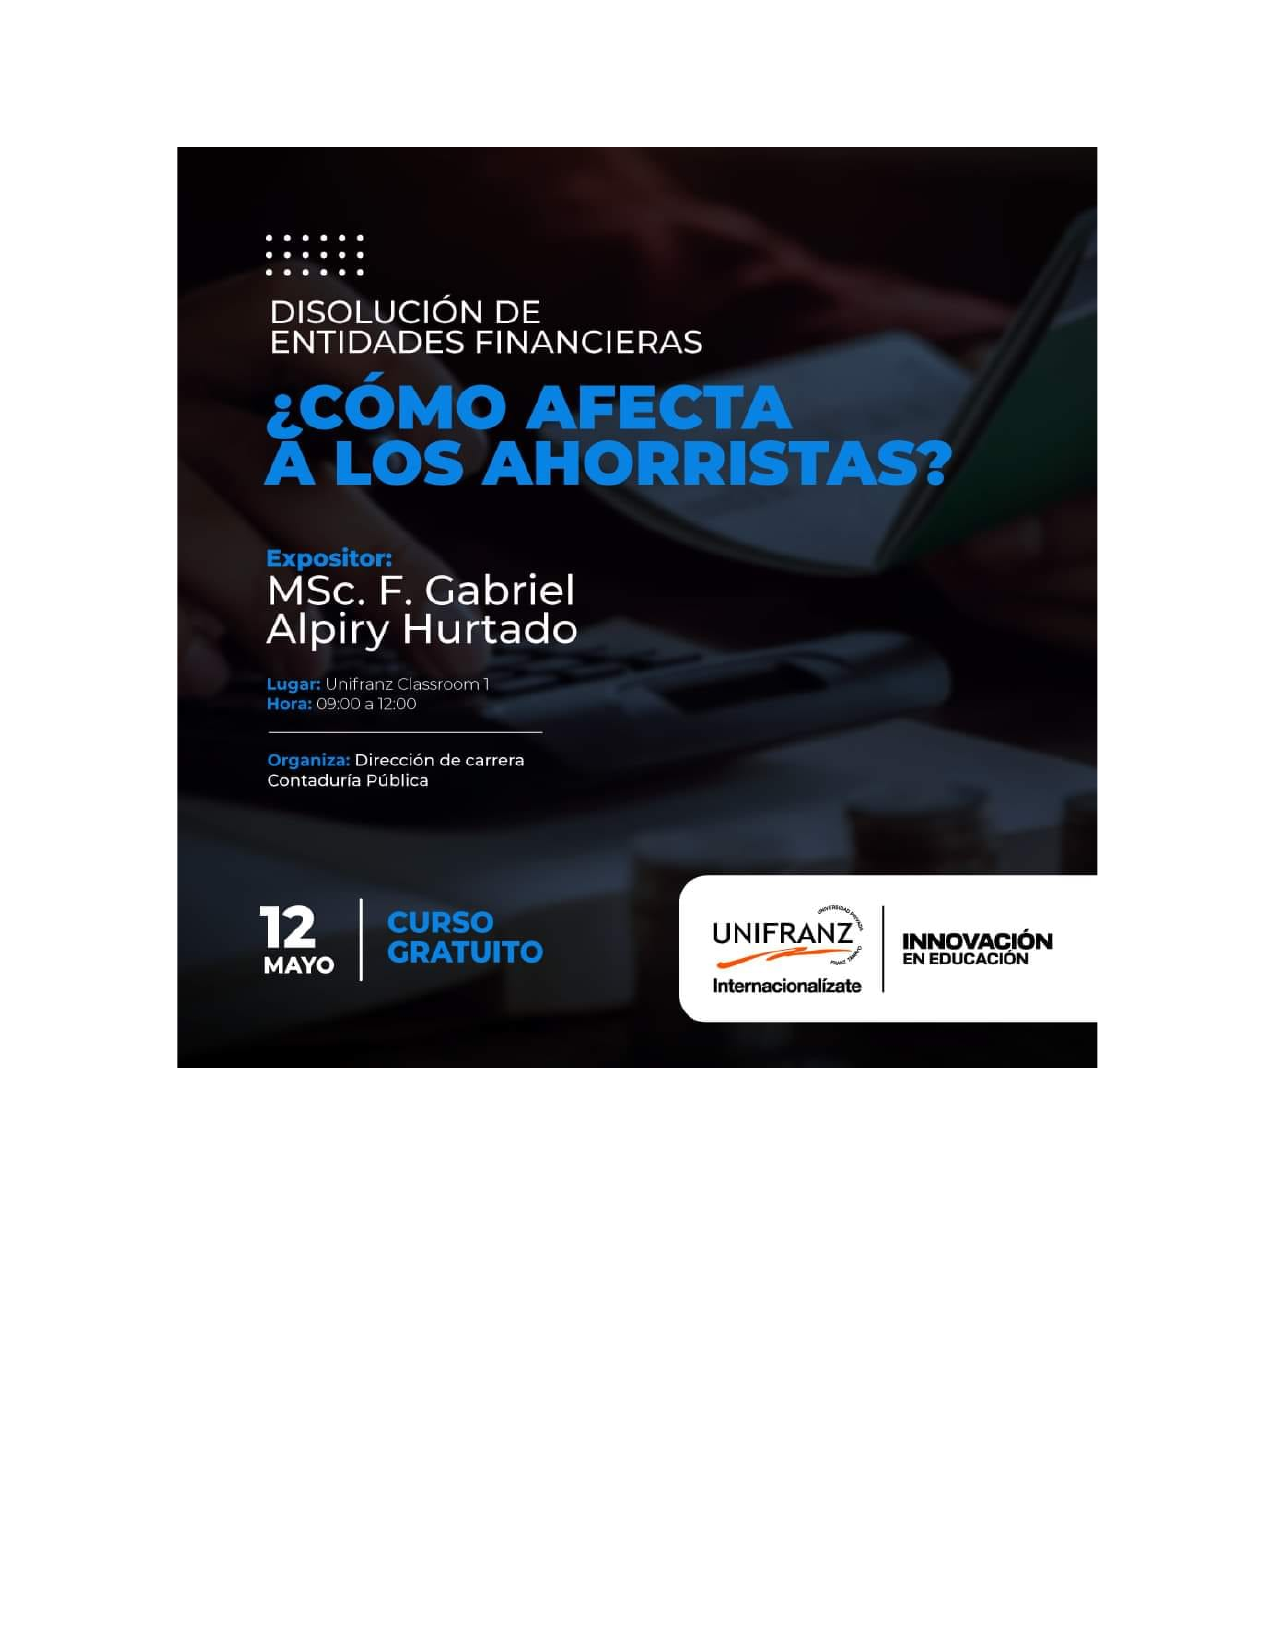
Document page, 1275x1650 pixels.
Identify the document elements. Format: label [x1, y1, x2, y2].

picture [177, 147, 1098, 1068]
